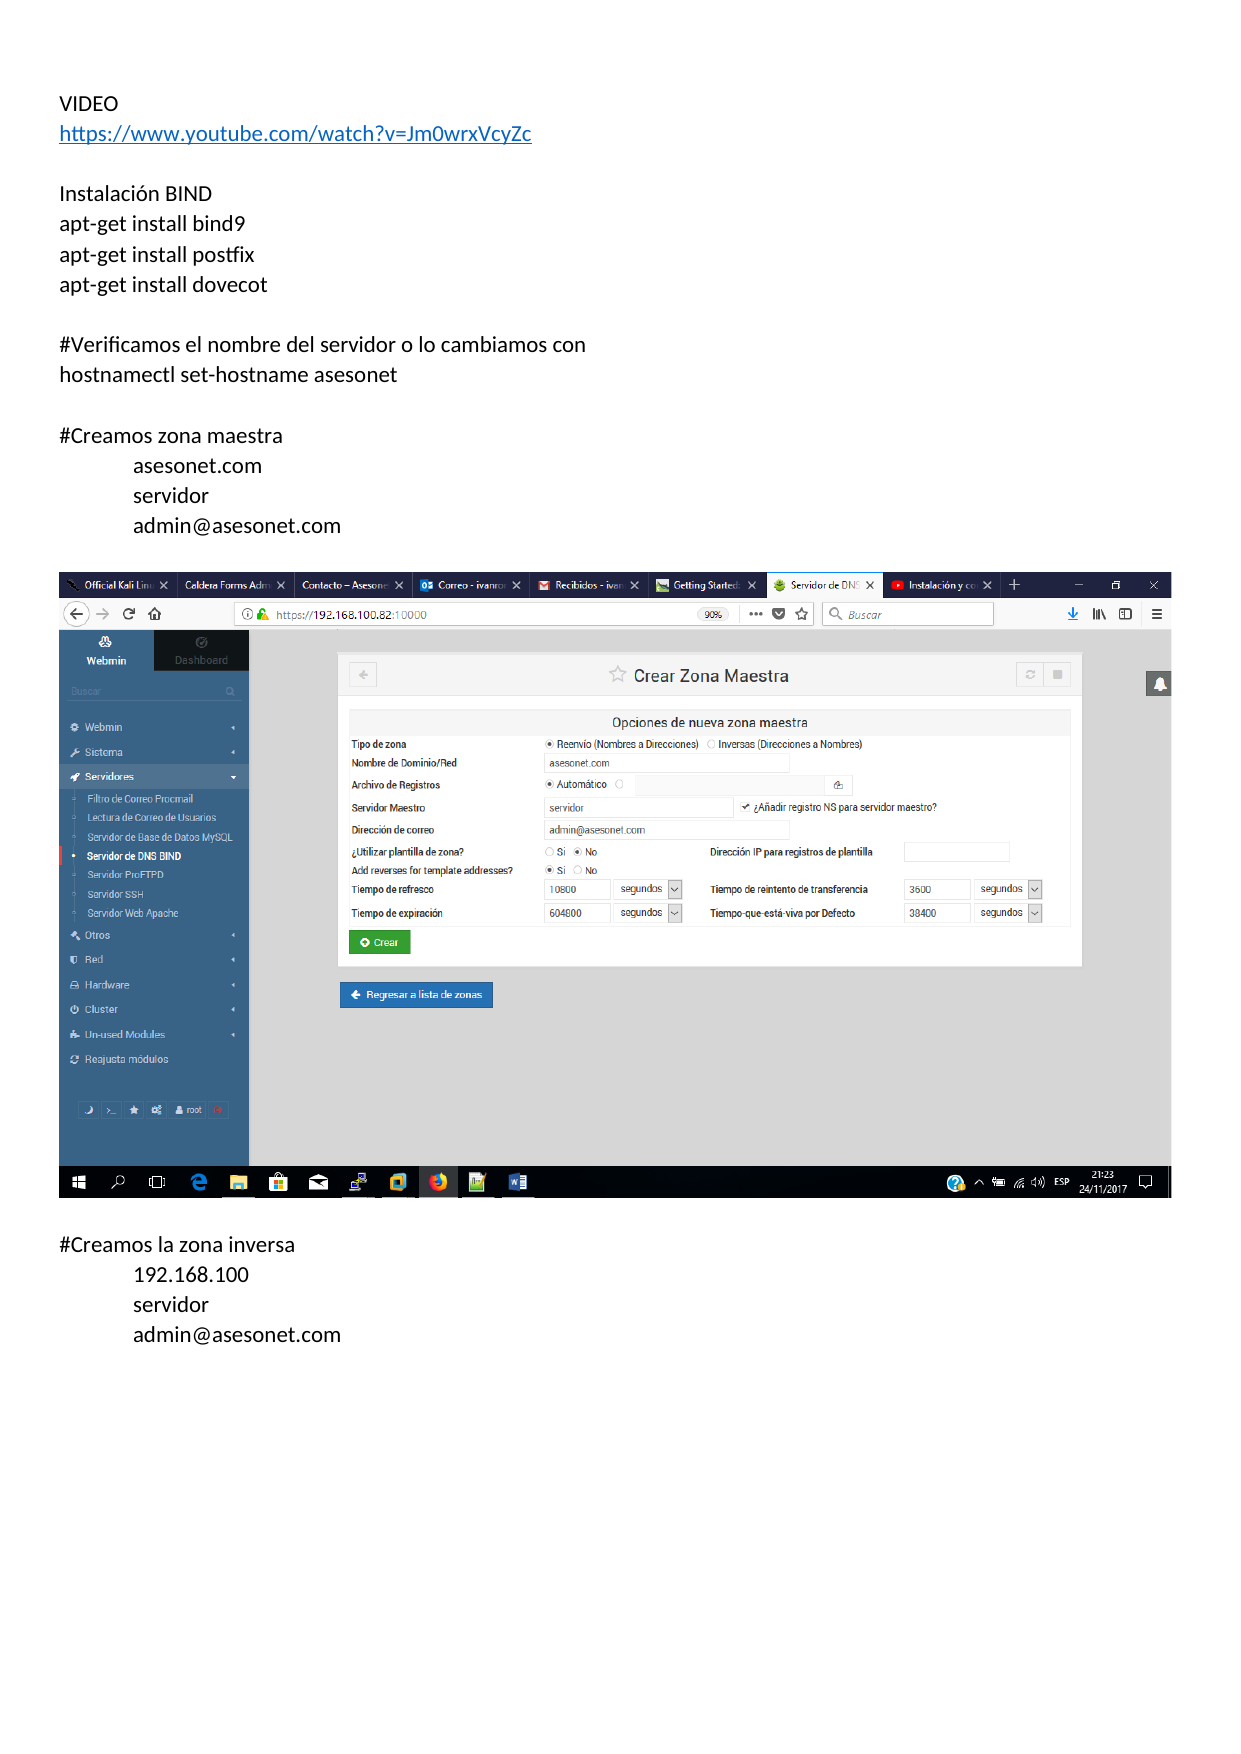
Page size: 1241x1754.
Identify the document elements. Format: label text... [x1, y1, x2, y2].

text apt-get install bind9 [59, 209, 1181, 237]
text Instalación BIND [59, 179, 1181, 207]
text servidor [59, 481, 1181, 509]
text admin@asesonet.com [59, 1320, 1181, 1348]
text VIDEO [59, 89, 1181, 117]
text servidor [59, 1290, 1181, 1318]
text hostnamectl set-hostname asesonet [59, 361, 1181, 388]
text apt-get install postfix [59, 240, 1181, 268]
text #Creamos la zona inversa [59, 1230, 1181, 1258]
text apt-get install dovecot [59, 270, 1181, 298]
text #Verificamos el nombre del servidor o lo cambiamos con [59, 330, 1181, 358]
picture [59, 572, 1172, 1198]
text https://www.youtube.com/watch?v=Jm0wrxVcyZc [59, 119, 1181, 147]
text asesonet.com [59, 451, 1181, 479]
text #Creamos zona maestra [59, 421, 1181, 449]
text 192.168.100 [59, 1260, 1181, 1288]
text admin@asesonet.com [59, 512, 1181, 539]
